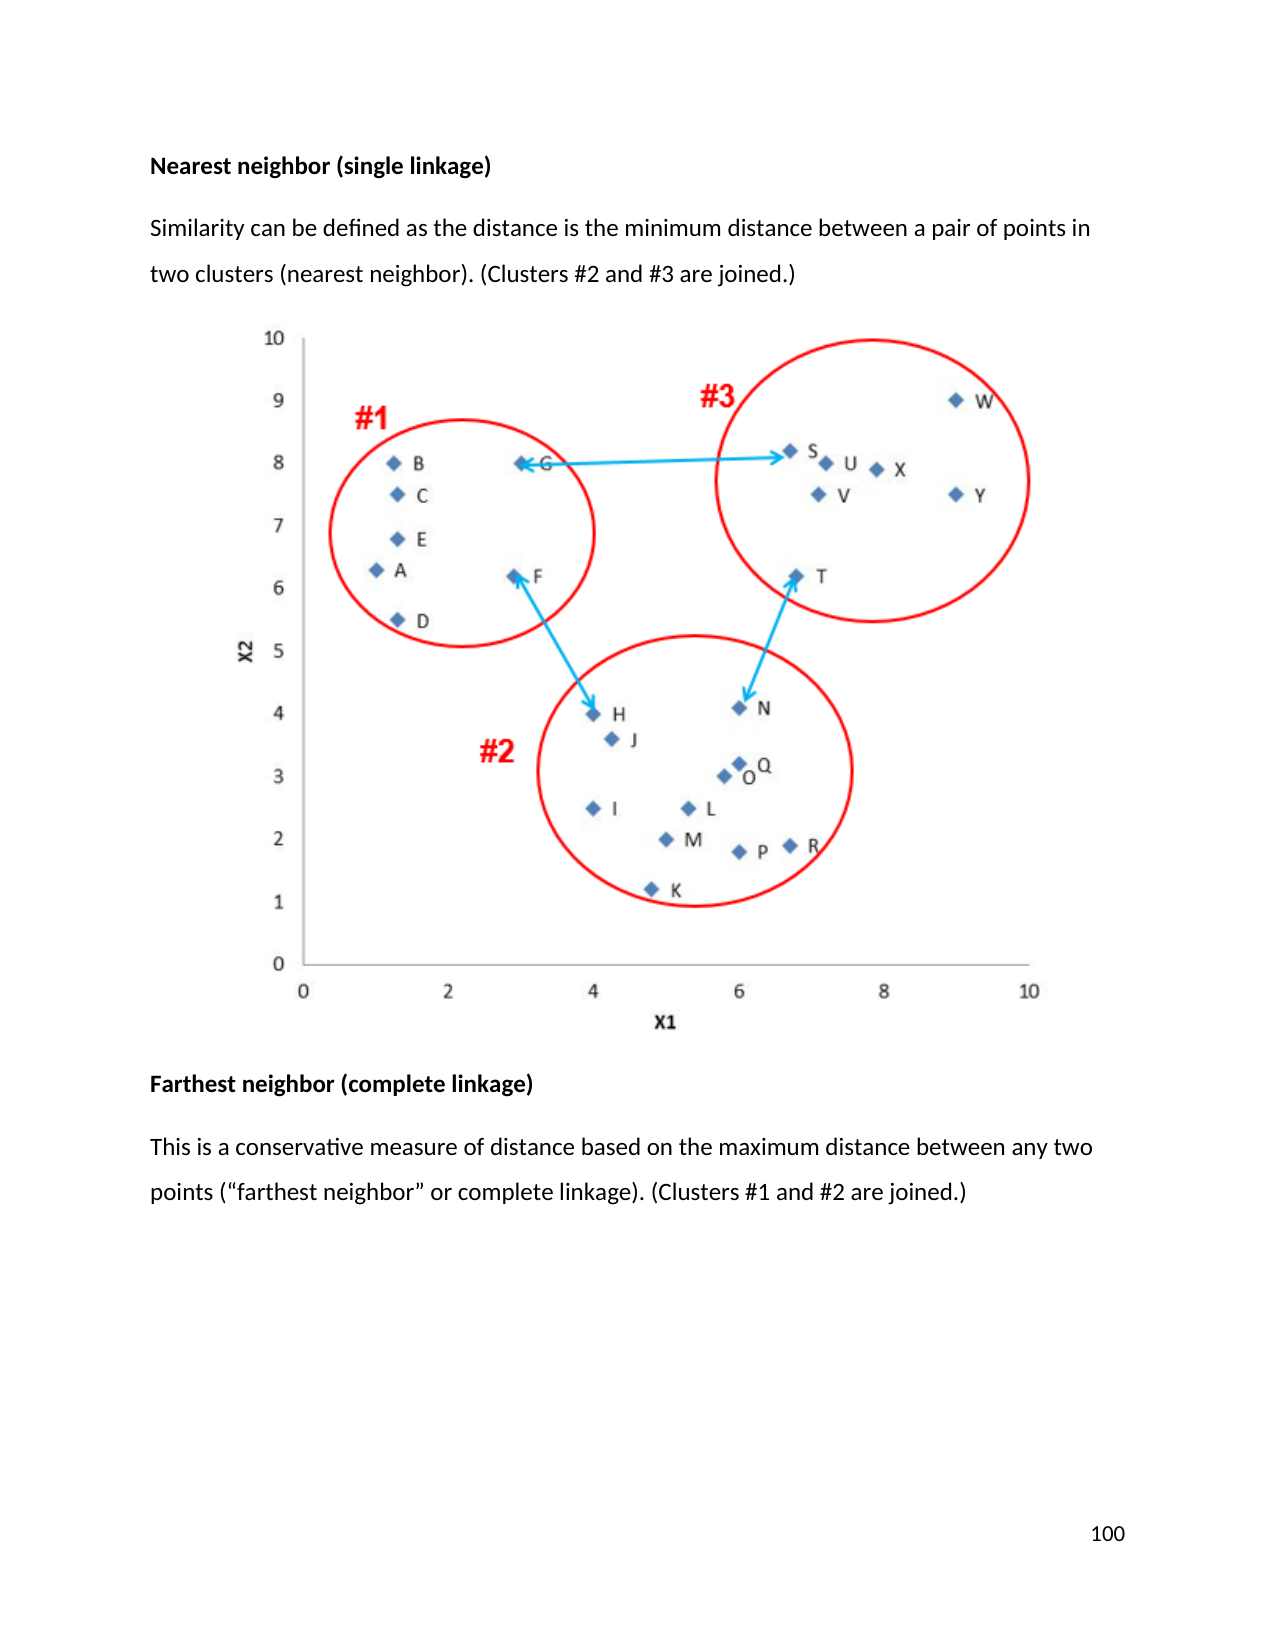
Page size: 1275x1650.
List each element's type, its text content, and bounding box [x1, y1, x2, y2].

text Similarity can be defined as the distance is the minimum distance between a pair of points in two clusters (nearest neighbor). (Clusters #2 and #3 are joined.) [150, 212, 1125, 289]
text This is a conservative measure of distance based on the maximum distance between any two points (“farthest neighbor” or complete linkage). (Clusters #1 and #2 are joined.) [150, 1131, 1125, 1207]
text Farthest neighbor (complete linkage) [150, 1068, 1125, 1099]
picture [221, 320, 1054, 1038]
text Nearest neighbor (single linkage) [150, 150, 1125, 181]
